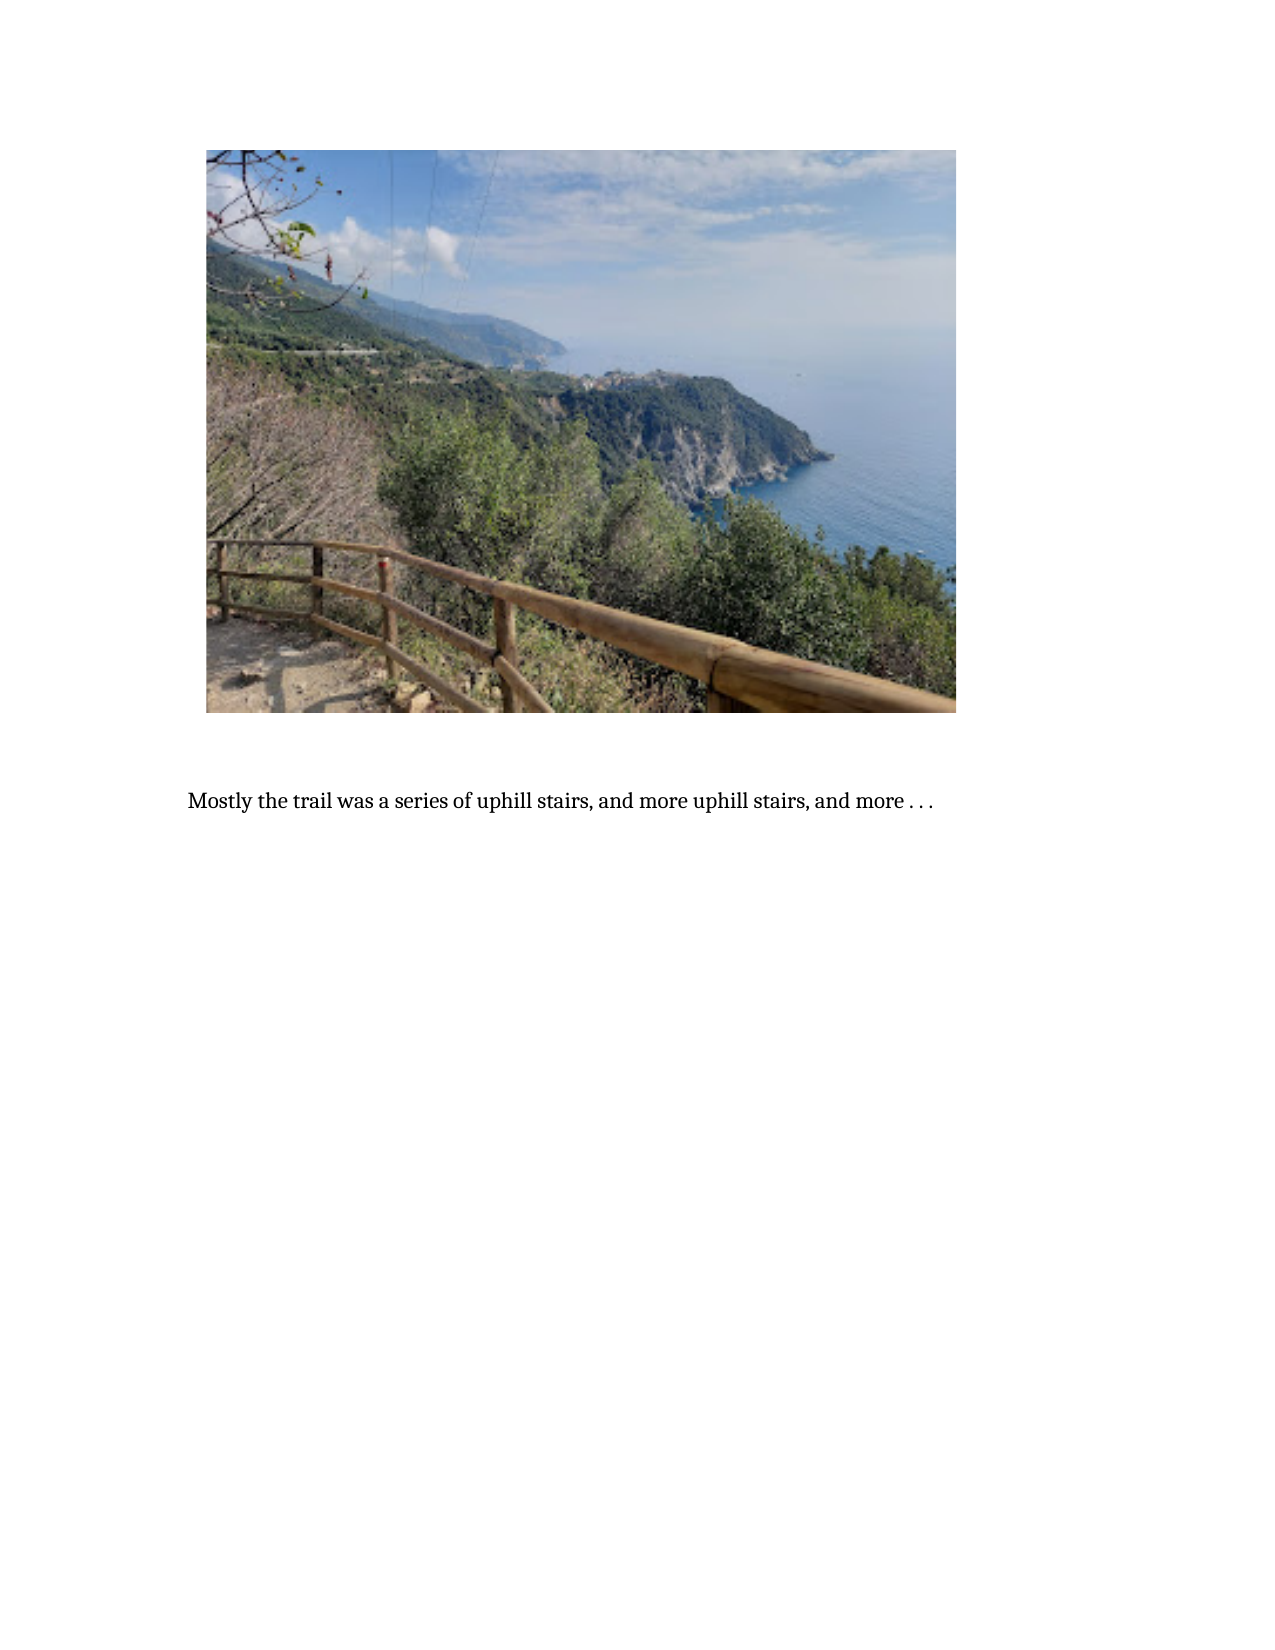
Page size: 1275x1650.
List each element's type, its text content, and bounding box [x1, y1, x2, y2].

picture [206, 150, 957, 713]
text Mostly the trail was a series of uphill stairs, and more uphill stairs, and more . . . [187, 788, 1087, 814]
